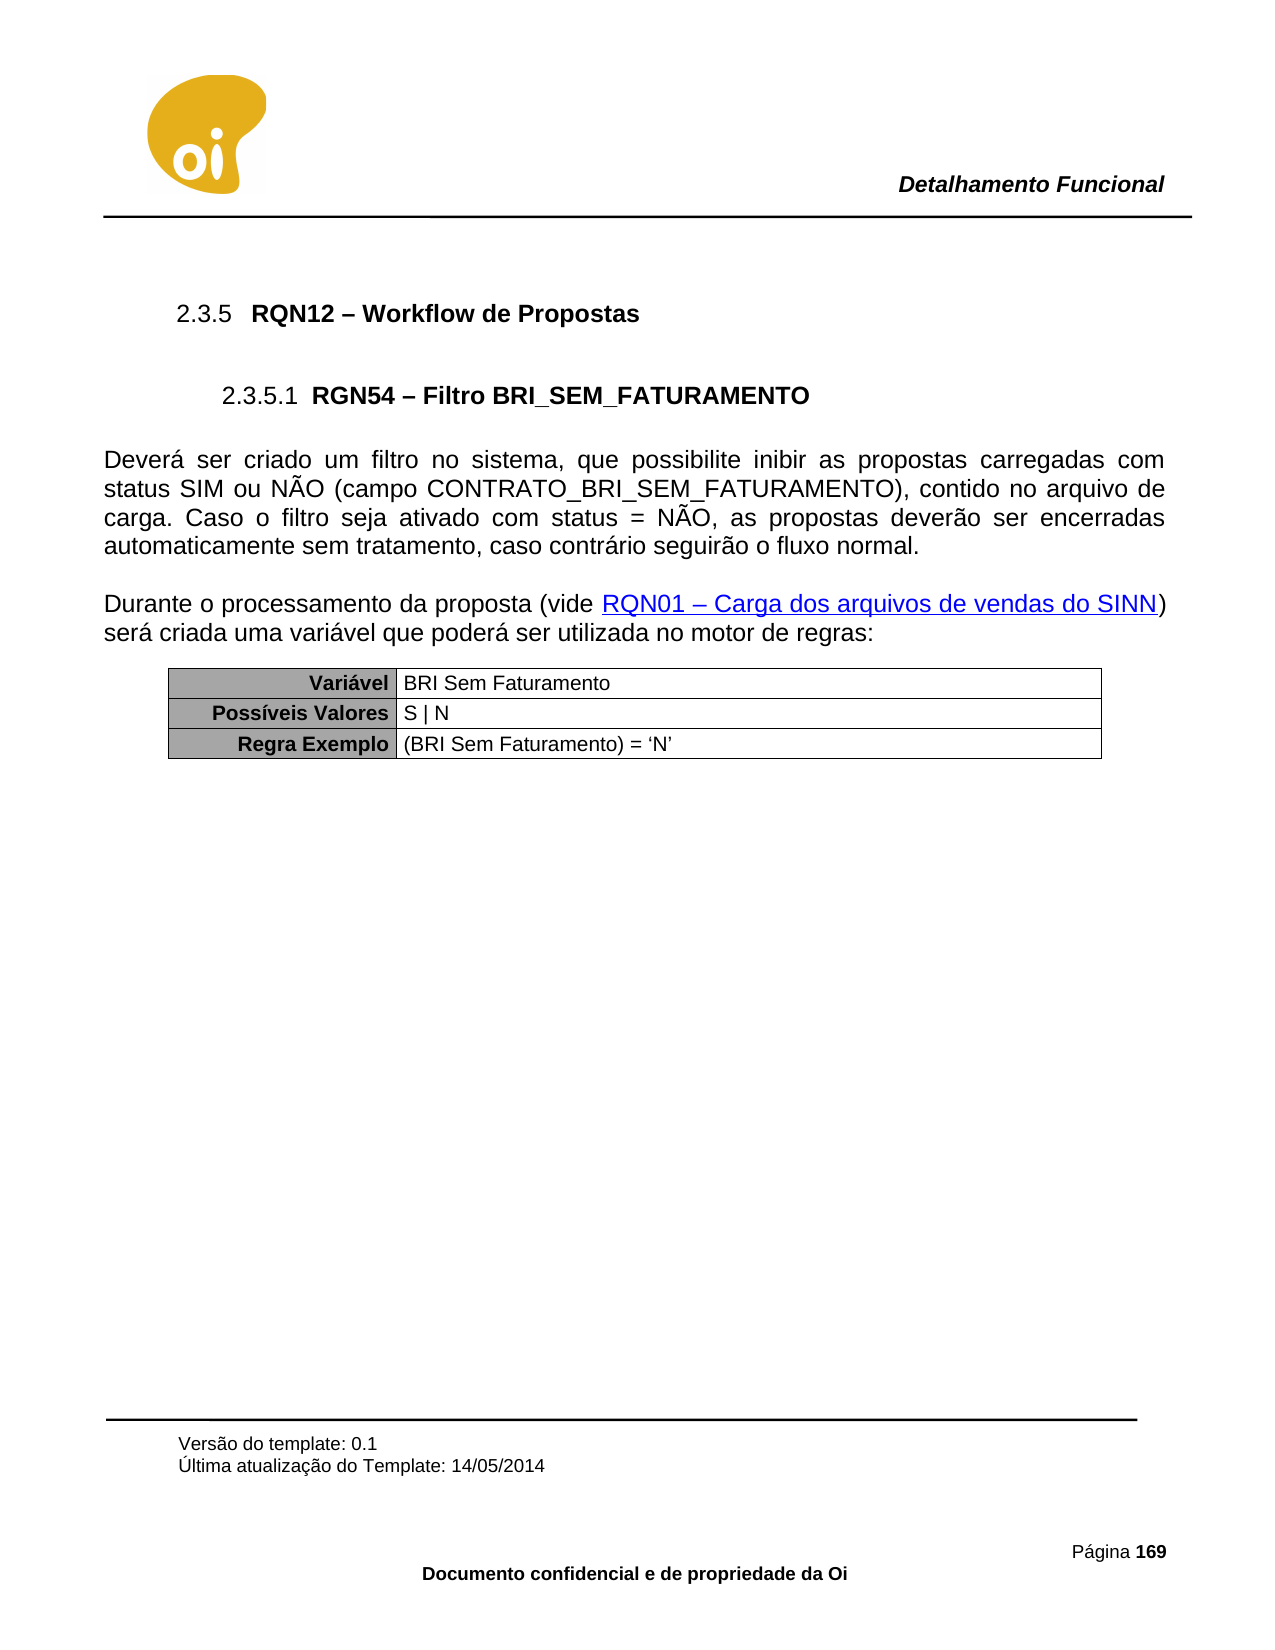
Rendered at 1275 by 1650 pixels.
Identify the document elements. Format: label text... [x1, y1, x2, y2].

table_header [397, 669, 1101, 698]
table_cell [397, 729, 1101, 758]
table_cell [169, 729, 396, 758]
picture [147, 75, 267, 194]
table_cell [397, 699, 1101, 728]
subtitle RGN54 – Filtro BRI_SEM_FATURAMENTO [222, 381, 1167, 410]
subtitle RQN12 – Workflow de Propostas [176, 299, 1167, 328]
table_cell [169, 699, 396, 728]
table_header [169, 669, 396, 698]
text Durante o processamento da proposta (vide RQN01 – Carga dos arquivos de vendas do SINN) será criada uma variável que poderá ser utilizada no motor de regras: [103, 589, 1167, 646]
text Deverá ser criado um filtro no sistema, que possibilite inibir as propostas carregadas com status SIM ou NÃO (campo CONTRATO_BRI_SEM_FATURAMENTO), contido no arquivo de carga. Caso o filtro seja ativado com status = NÃO, as propostas deverão ser encerradas automaticamente sem tratamento, caso contrário seguirão o fluxo normal. [103, 445, 1167, 560]
